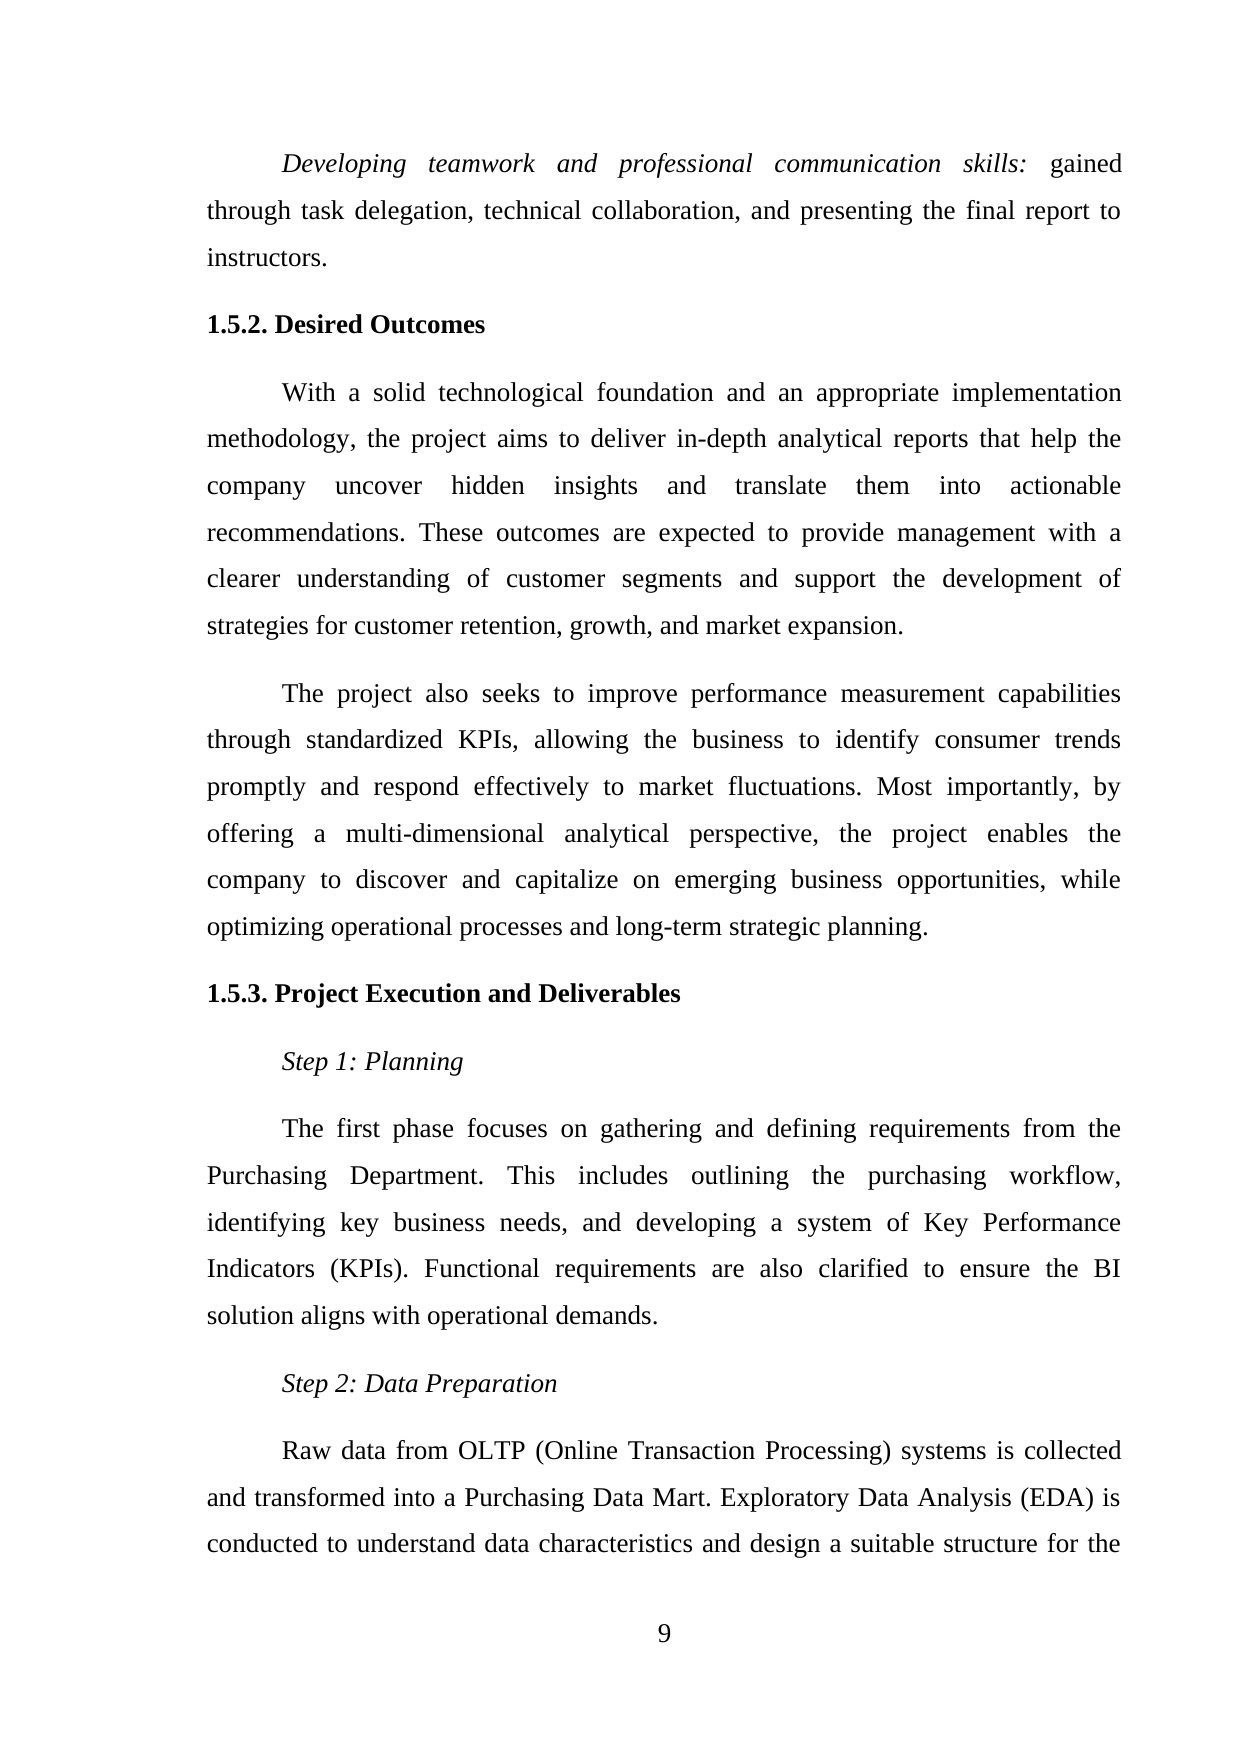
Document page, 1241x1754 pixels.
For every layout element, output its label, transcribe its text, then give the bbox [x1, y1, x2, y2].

text With a solid technological foundation and an appropriate implementation methodology, the project aims to deliver in-depth analytical reports that help the company uncover hidden insights and translate them into actionable recommendations. These outcomes are expected to provide management with a clearer understanding of customer segments and support the development of strategies for customer retention, growth, and market expansion. [207, 376, 1122, 640]
text The first phase focuses on gathering and defining requirements from the Purchasing Department. This includes outlining the purchasing workflow, identifying key business needs, and developing a system of Key Performance Indicators (KPIs). Functional requirements are also clarified to ensure the BI solution aligns with operational demands. [207, 1113, 1122, 1330]
text Step 2: Data Preparation [207, 1367, 1122, 1398]
subtitle 1.5.2. Desired Outcomes [207, 308, 1122, 339]
subtitle 1.5.3. Project Execution and Deliverables [207, 978, 1122, 1009]
text The project also seeks to improve performance measurement capabilities through standardized KPIs, allowing the business to identify consumer trends promptly and respond effectively to market fluctuations. Most importantly, by offering a multi-dimensional analytical perspective, the project enables the company to discover and capitalize on emerging business opportunities, while optimizing operational processes and long-term strategic planning. [207, 677, 1122, 941]
text Developing teamwork and professional communication skills: gained through task delegation, technical collaboration, and presenting the final report to instructors. [207, 148, 1122, 272]
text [207, 1434, 1122, 1559]
text Step 1: Planning [207, 1045, 1122, 1076]
